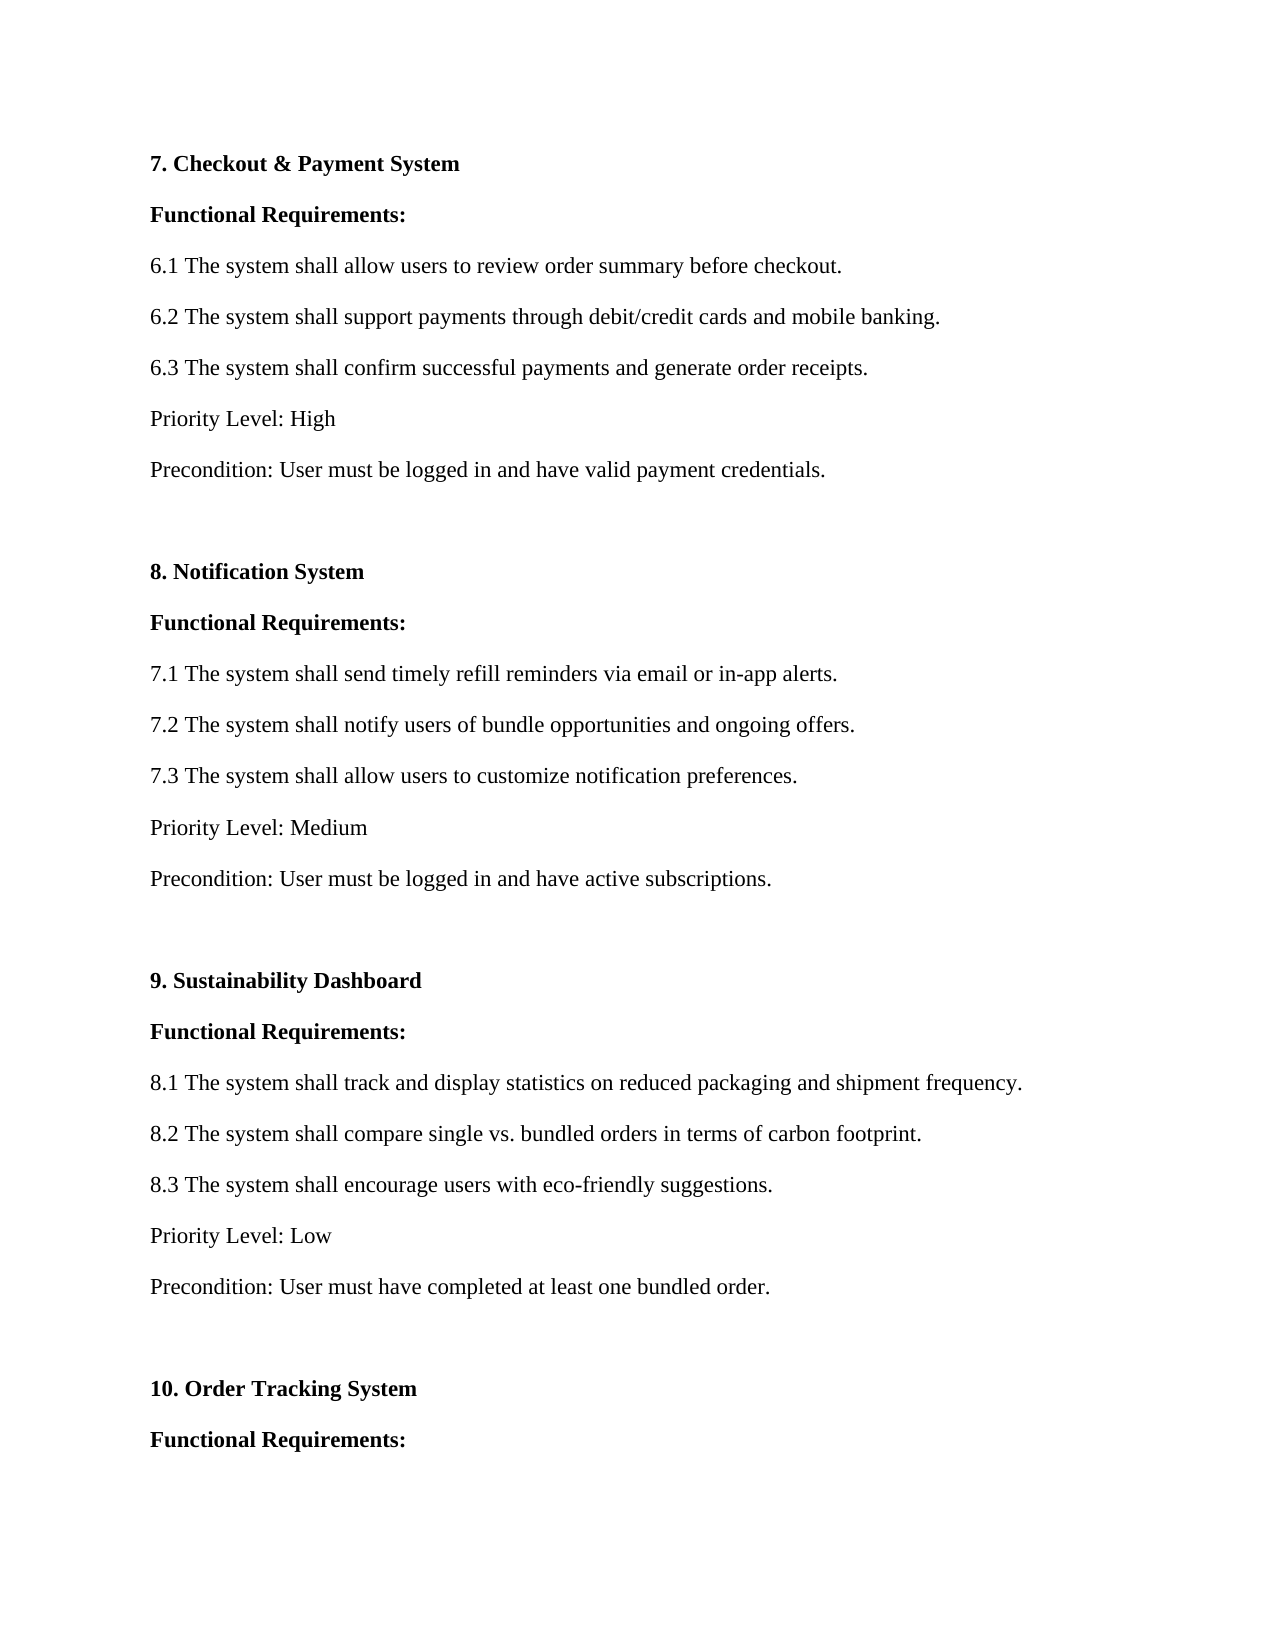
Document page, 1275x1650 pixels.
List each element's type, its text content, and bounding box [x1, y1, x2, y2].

text 10. Order Tracking System [150, 1375, 1125, 1401]
text 7.2 The system shall notify users of bundle opportunities and ongoing offers. [150, 711, 1125, 738]
text Precondition: User must be logged in and have valid payment credentials. [150, 456, 1125, 483]
text Functional Requirements: [150, 201, 1125, 227]
text Functional Requirements: [150, 609, 1125, 636]
text 9. Sustainability Dashboard [150, 967, 1125, 993]
text Priority Level: High [150, 405, 1125, 432]
text 8.1 The system shall track and display statistics on reduced packaging and shipment frequency. [150, 1069, 1125, 1095]
text 8. Notification System [150, 558, 1125, 585]
text 7.3 The system shall allow users to customize notification preferences. [150, 762, 1125, 789]
text 6.1 The system shall allow users to review order summary before checkout. [150, 252, 1125, 278]
text Precondition: User must be logged in and have active subscriptions. [150, 864, 1125, 891]
text 7.1 The system shall send timely refill reminders via email or in-app alerts. [150, 660, 1125, 687]
text 6.2 The system shall support payments through debit/credit cards and mobile banking. [150, 303, 1125, 329]
text Precondition: User must have completed at least one bundled order. [150, 1273, 1125, 1299]
text Functional Requirements: [150, 1426, 1125, 1452]
text Functional Requirements: [150, 1018, 1125, 1044]
text 8.3 The system shall encourage users with eco-friendly suggestions. [150, 1171, 1125, 1197]
text 6.3 The system shall confirm successful payments and generate order receipts. [150, 354, 1125, 381]
text Priority Level: Medium [150, 813, 1125, 840]
text Priority Level: Low [150, 1222, 1125, 1248]
text 8.2 The system shall compare single vs. bundled orders in terms of carbon footprint. [150, 1120, 1125, 1146]
text 7. Checkout & Payment System [150, 150, 1125, 176]
